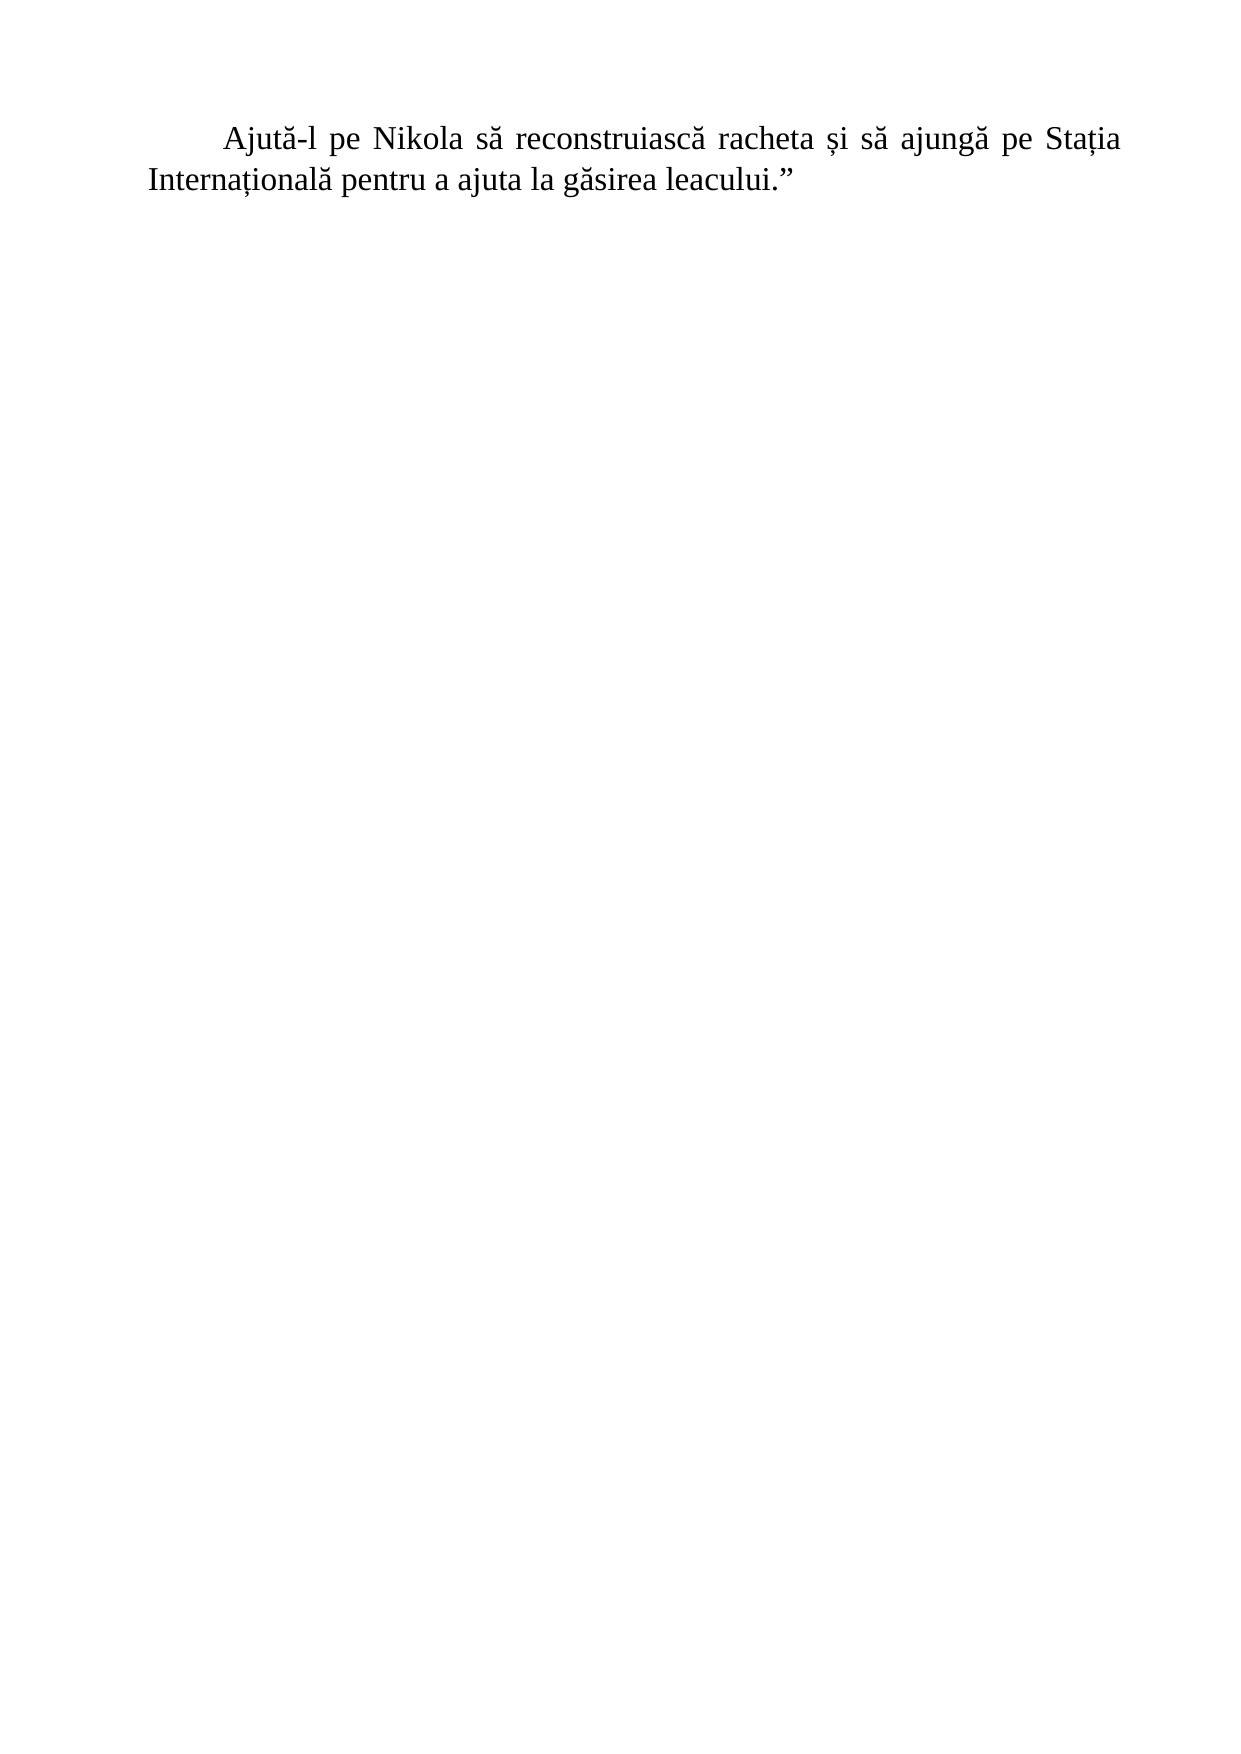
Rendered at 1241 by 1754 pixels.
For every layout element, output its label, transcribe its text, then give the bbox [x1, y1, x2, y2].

text Ajută-l pe Nikola să reconstruiască racheta și să ajungă pe Stația Internațională pentru a ajuta la găsirea leacului.” [148, 118, 1122, 198]
